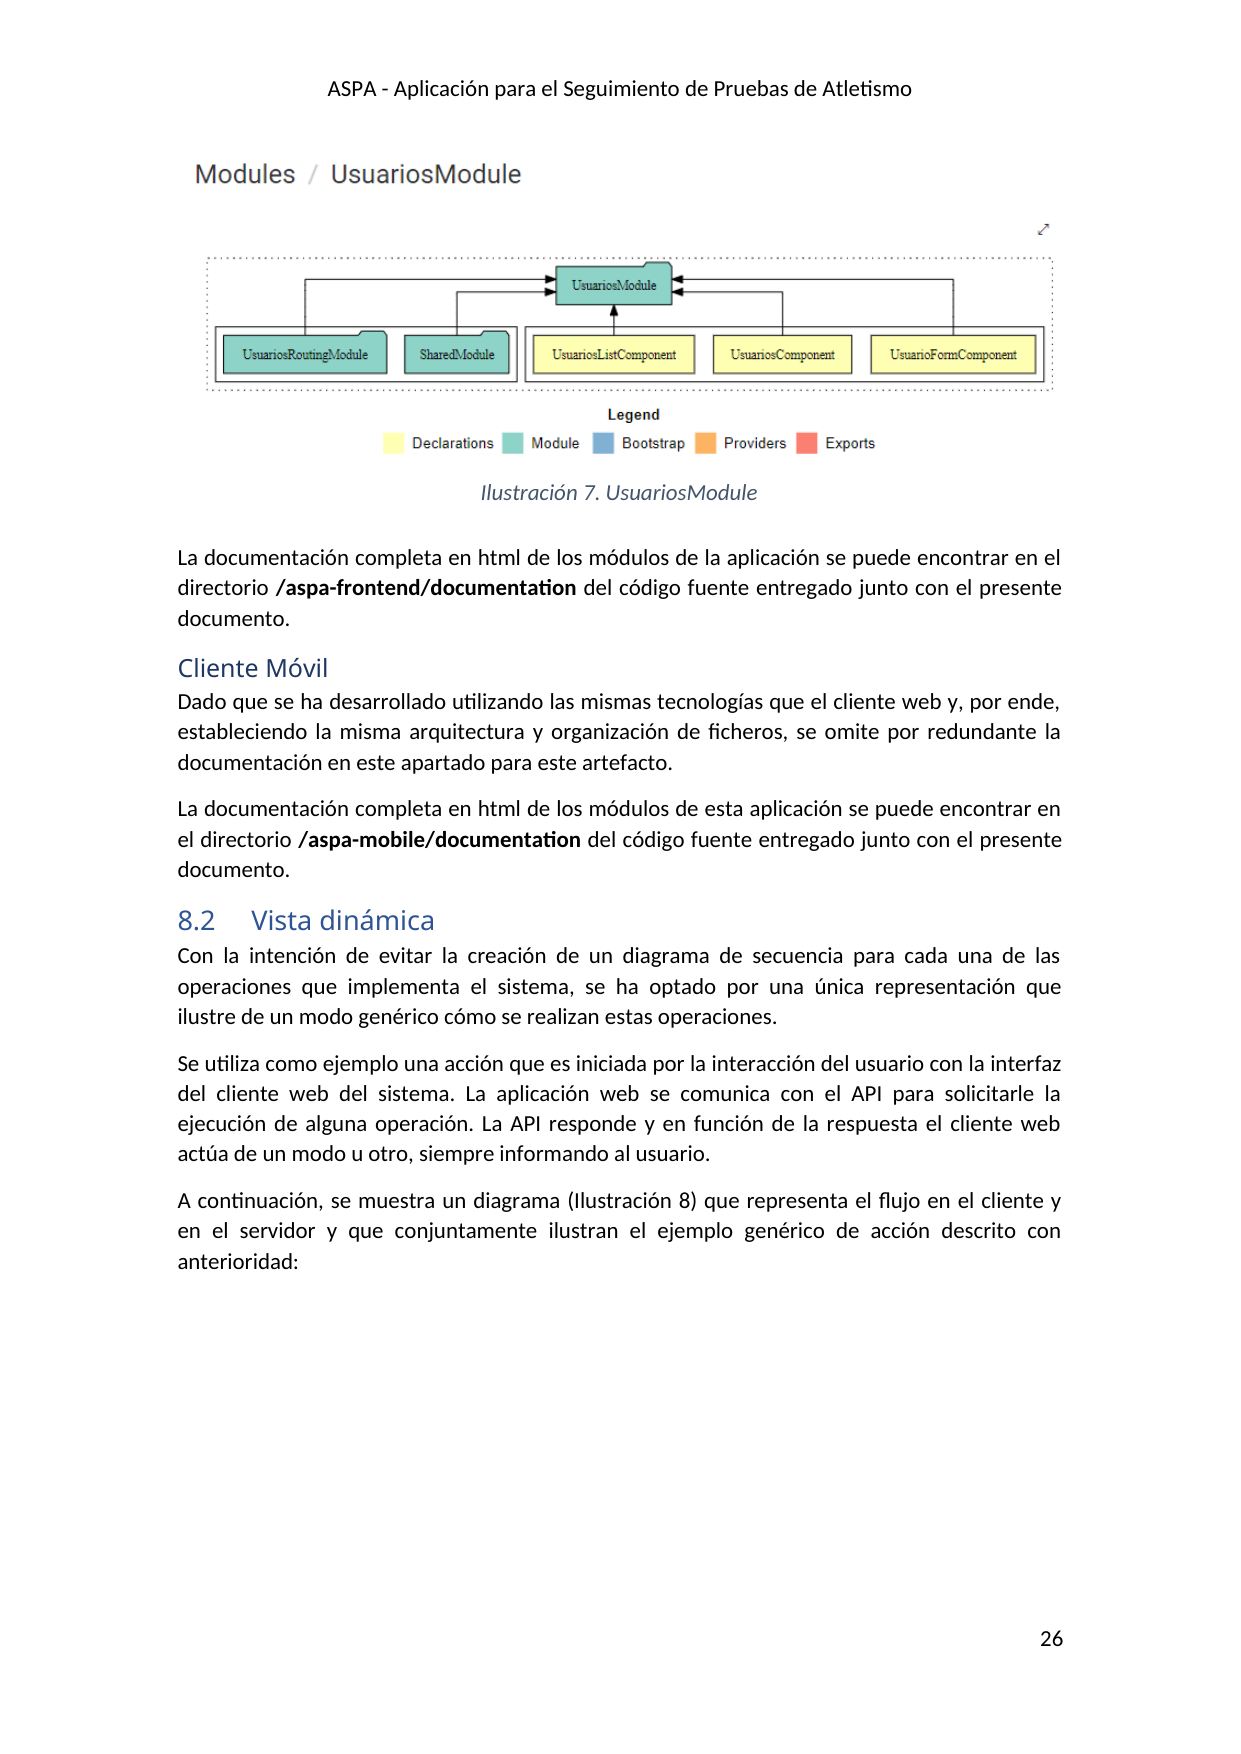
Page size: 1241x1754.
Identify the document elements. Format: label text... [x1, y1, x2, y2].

text La documentación completa en html de los módulos de esta aplicación se puede encontrar en el directorio /aspa-mobile/documentation del código fuente entregado junto con el presente documento. [177, 794, 1063, 883]
picture [177, 147, 1063, 459]
text La documentación completa en html de los módulos de la aplicación se puede encontrar en el directorio /aspa-frontend/documentation del código fuente entregado junto con el presente documento. [177, 543, 1063, 632]
subtitle Vista dinámica [177, 902, 1063, 939]
text Dado que se ha desarrollado utilizando las mismas tecnologías que el cliente web y, por ende, estableciendo la misma arquitectura y organización de ficheros, se omite por redundante la documentación en este apartado para este artefacto. [177, 687, 1063, 776]
text A continuación, se muestra un diagrama (Ilustración 8) que representa el flujo en el cliente y en el servidor y que conjuntamente ilustran el ejemplo genérico de acción descrito con anterioridad: [177, 1186, 1063, 1275]
text Ilustración 7. UsuariosModule [177, 478, 1063, 506]
subtitle Cliente Móvil [177, 651, 1063, 684]
text Con la intención de evitar la creación de un diagrama de secuencia para cada una de las operaciones que implementa el sistema, se ha optado por una única representación que ilustre de un modo genérico cómo se realizan estas operaciones. [177, 942, 1063, 1030]
text Se utiliza como ejemplo una acción que es iniciada por la interacción del usuario con la interfaz del cliente web del sistema. La aplicación web se comunica con el API para solicitarle la ejecución de alguna operación. La API responde y en función de la respuesta el cliente web actúa de un modo u otro, siempre informando al usuario. [177, 1049, 1063, 1168]
